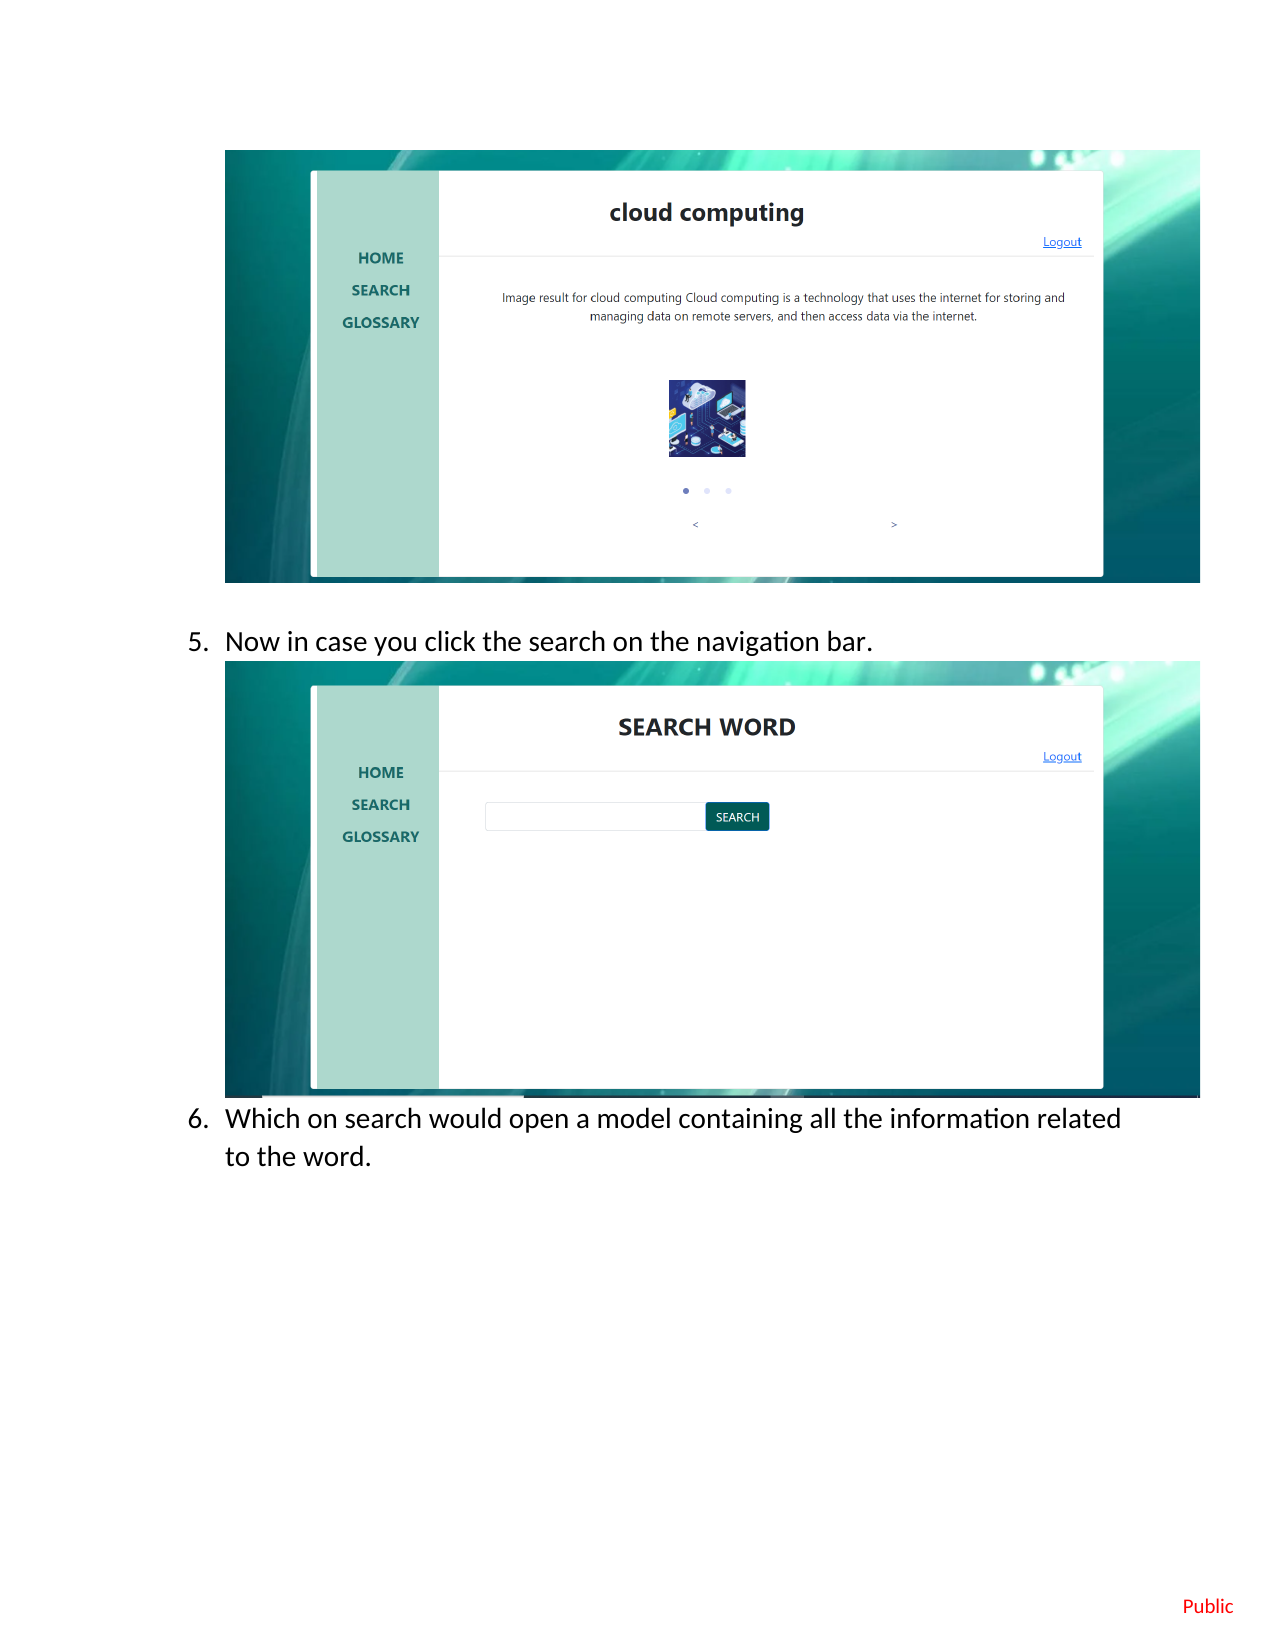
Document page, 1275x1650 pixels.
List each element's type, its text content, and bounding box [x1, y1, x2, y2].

list Which on search would open a model containing all the information related to the word. [187, 1100, 1125, 1174]
list Now in case you click the search on the navigation bar. [187, 623, 1125, 658]
picture [225, 150, 1200, 583]
picture [225, 661, 1200, 1098]
